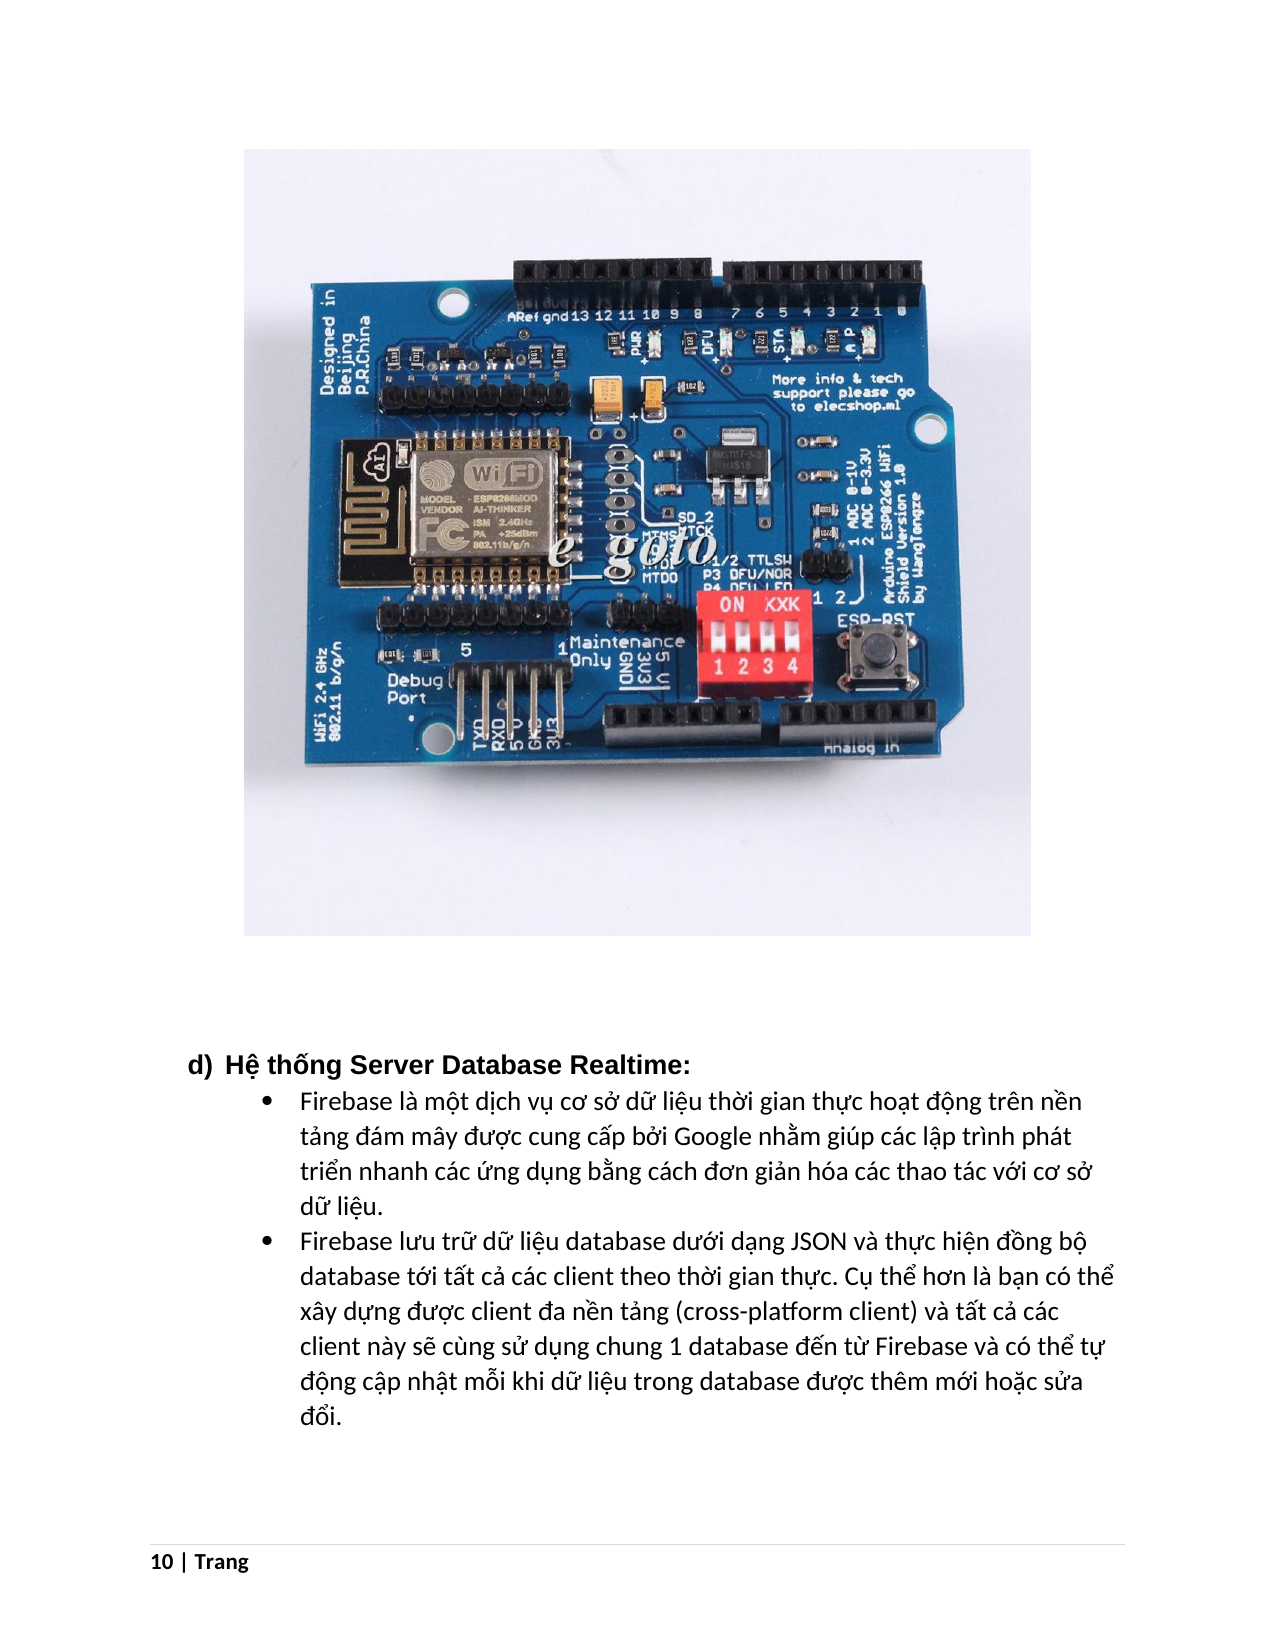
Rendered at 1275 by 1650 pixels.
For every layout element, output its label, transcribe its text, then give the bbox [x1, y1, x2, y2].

subtitle Hệ thống Server Database Realtime: [187, 1049, 1125, 1081]
picture [244, 149, 1031, 936]
list Firebase lưu trữ dữ liệu database dưới dạng JSON và thực hiện đồng bộ database tới tất cả các client theo thời gian thực. Cụ thể hơn là bạn có thể xây dựng được client đa nền tảng (cross-platform client) và tất cả các client này sẽ cùng sử dụng chung 1 database đến từ Firebase và có thể tự động cập nhật mỗi khi dữ liệu trong database được thêm mới hoặc sửa đổi. [262, 1224, 1125, 1432]
list Firebase là một dịch vụ cơ sở dữ liệu thời gian thực hoạt động trên nền tảng đám mây được cung cấp bởi Google nhằm giúp các lập trình phát triển nhanh các ứng dụng bằng cách đơn giản hóa các thao tác với cơ sở dữ liệu. [262, 1084, 1125, 1222]
